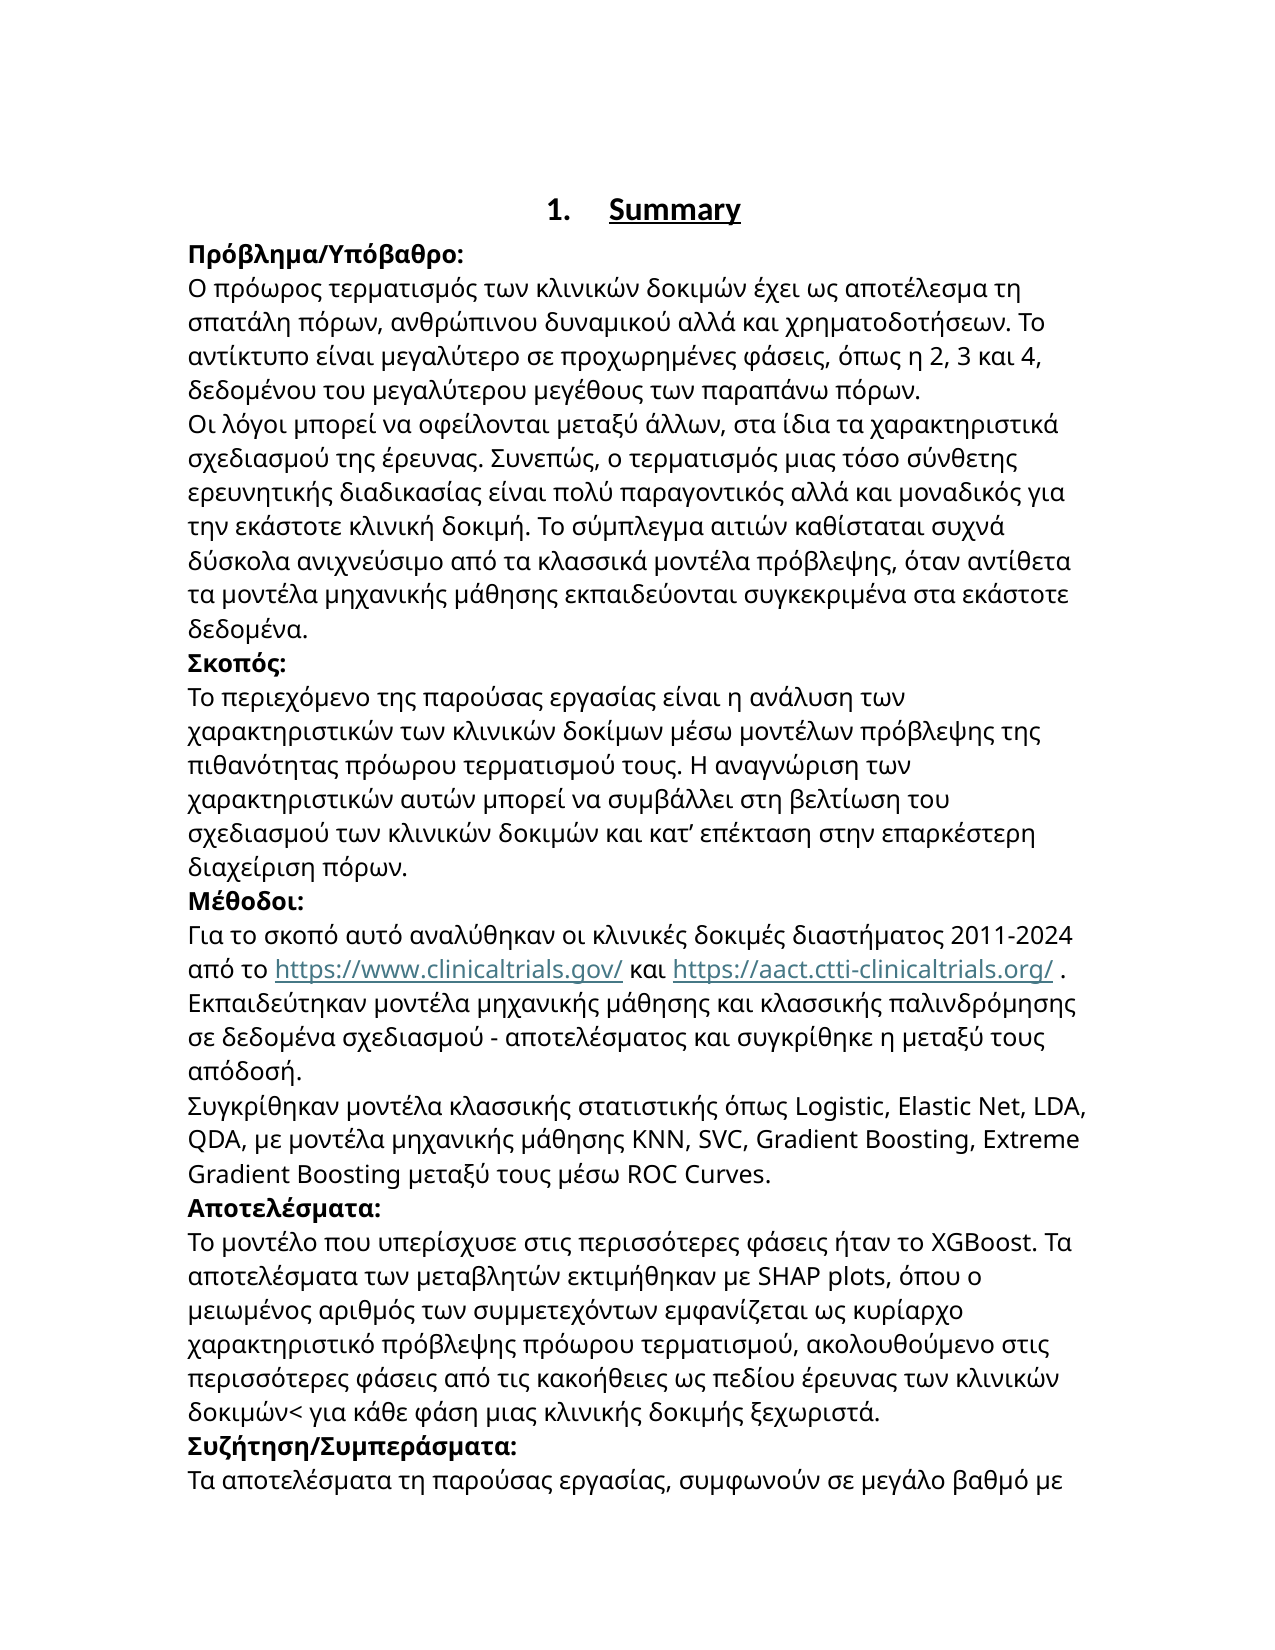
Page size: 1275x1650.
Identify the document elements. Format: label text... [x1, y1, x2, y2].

subtitle Summary [225, 187, 1087, 228]
text Συζήτηση/Συμπεράσματα: [187, 1429, 1087, 1463]
text Μέθοδοι: [187, 884, 1087, 918]
text Αποτελέσματα: [187, 1190, 1087, 1224]
text Το περιεχόμενο της παρούσας εργασίας είναι η ανάλυση των χαρακτηριστικών των κλινικών δοκίμων μέσω μοντέλων πρόβλεψης της πιθανότητας πρόωρου τερματισμού τους. Η αναγνώριση των χαρακτηριστικών αυτών μπορεί να συμβάλλει στη βελτίωση του σχεδιασμού των κλινικών δοκιμών και κατ’ επέκταση στην επαρκέστερη διαχείριση πόρων. [187, 679, 1087, 884]
text Οι λόγοι μπορεί να οφείλονται μεταξύ άλλων, στα ίδια τα χαρακτηριστικά σχεδιασμού της έρευνας. Συνεπώς, ο τερματισμός μιας τόσο σύνθετης ερευνητικής διαδικασίας είναι πολύ παραγοντικός αλλά και μοναδικός για την εκάστοτε κλινική δοκιμή. Το σύμπλεγμα αιτιών καθίσταται συχνά δύσκολα ανιχνεύσιμο από τα κλασσικά μοντέλα πρόβλεψης, όταν αντίθετα τα μοντέλα μηχανικής μάθησης εκπαιδεύονται συγκεκριμένα στα εκάστοτε δεδομένα. [187, 407, 1087, 645]
text Σκοπός: [187, 645, 1087, 679]
text Ο πρόωρος τερματισμός των κλινικών δοκιμών έχει ως αποτέλεσμα τη σπατάλη πόρων, ανθρώπινου δυναμικού αλλά και χρηματοδοτήσεων. Το αντίκτυπο είναι μεγαλύτερο σε προχωρημένες φάσεις, όπως η 2, 3 και 4, δεδομένου του μεγαλύτερου μεγέθους των παραπάνω πόρων. [187, 271, 1087, 407]
text Για το σκοπό αυτό αναλύθηκαν οι κλινικές δοκιμές διαστήματος 2011-2024 από το https://www.clinicaltrials.gov/ και https://aact.ctti-clinicaltrials.org/ . Εκπαιδεύτηκαν μοντέλα μηχανικής μάθησης και κλασσικής παλινδρόμησης σε δεδομένα σχεδιασμού - αποτελέσματος και συγκρίθηκε η μεταξύ τους απόδοσή. [187, 918, 1087, 1088]
text Το μοντέλο που υπερίσχυσε στις περισσότερες φάσεις ήταν το XGBoost. Τα αποτελέσματα των μεταβλητών εκτιμήθηκαν με SHAP plots, όπου ο μειωμένος αριθμός των συμμετεχόντων εμφανίζεται ως κυρίαρχο χαρακτηριστικό πρόβλεψης πρόωρου τερματισμού, ακολουθούμενο στις περισσότερες φάσεις από τις κακοήθειες ως πεδίου έρευνας των κλινικών δοκιμών< για κάθε φάση μιας κλινικής δοκιμής ξεχωριστά. [187, 1224, 1087, 1429]
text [187, 1463, 1087, 1497]
text Συγκρίθηκαν μοντέλα κλασσικής στατιστικής όπως Logistic, Elastic Net, LDA, QDA, με μοντέλα μηχανικής μάθησης KNN, SVC, Gradient Boosting, Extreme Gradient Boosting μεταξύ τους μέσω ROC Curves. [187, 1088, 1087, 1190]
text Πρόβλημα/Υπόβαθρο: [187, 237, 1087, 271]
